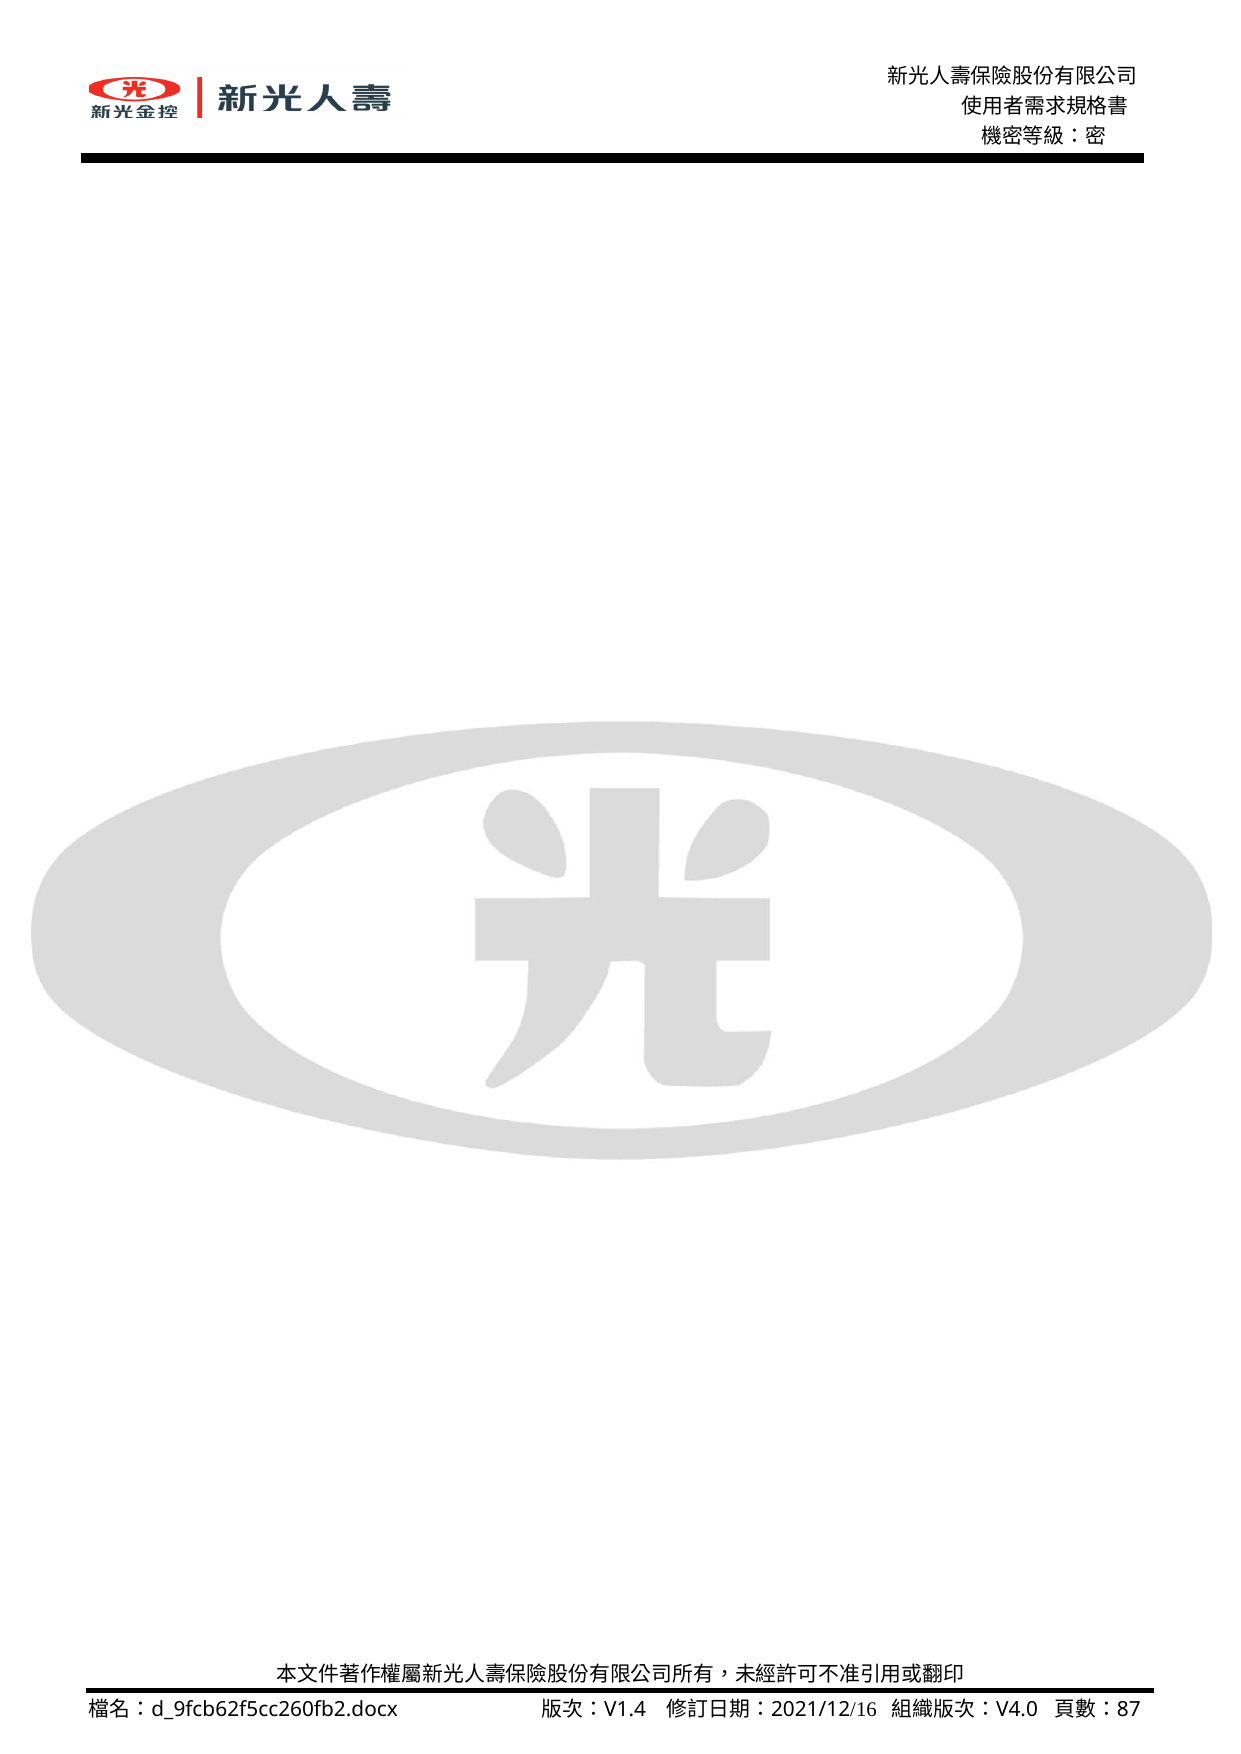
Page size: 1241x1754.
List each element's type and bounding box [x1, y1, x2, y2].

picture [25, 713, 1215, 1166]
picture [88, 61, 414, 118]
